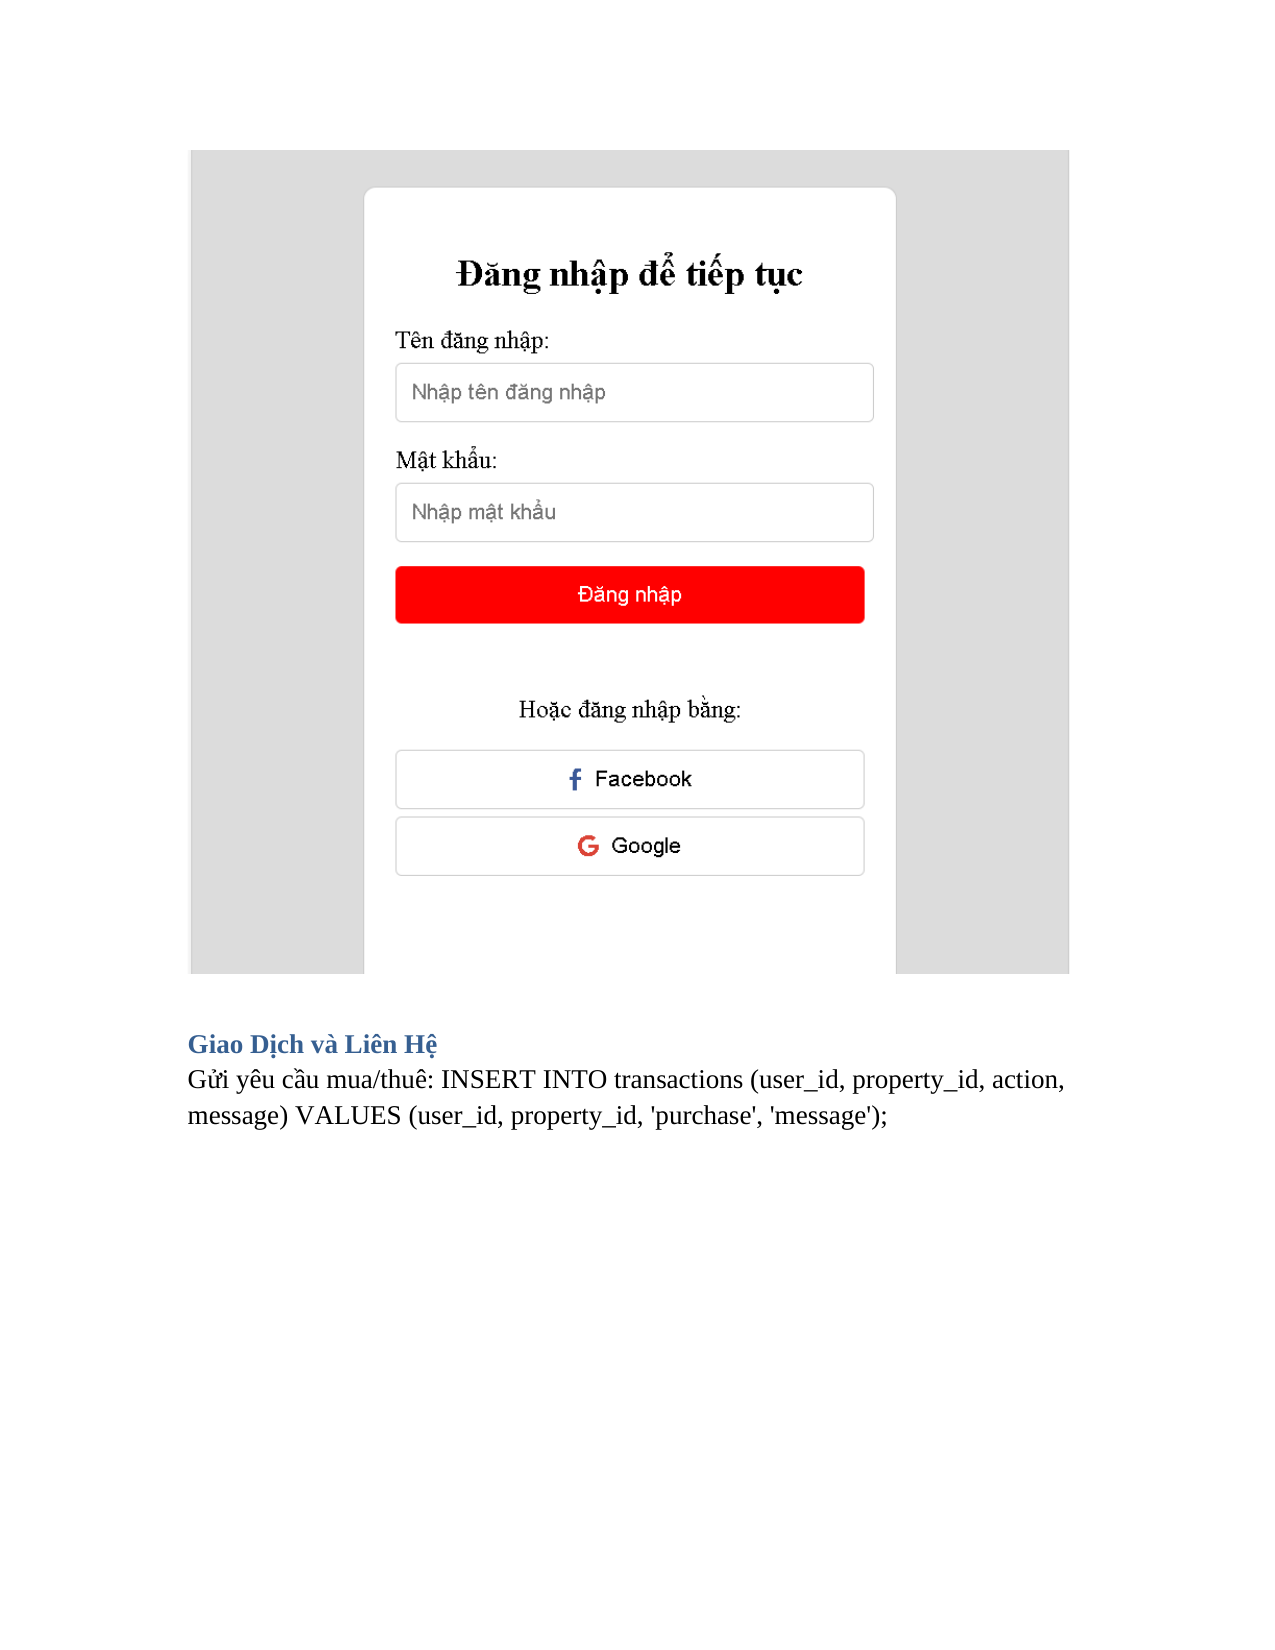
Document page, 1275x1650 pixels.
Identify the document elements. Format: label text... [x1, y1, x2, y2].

picture [187, 150, 1070, 974]
subtitle Giao Dịch và Liên Hệ [187, 1028, 1087, 1059]
text Gửi yêu cầu mua/thuê: INSERT INTO transactions (user_id, property_id, action, message) VALUES (user_id, property_id, 'purchase', 'message'); [187, 1063, 1087, 1130]
